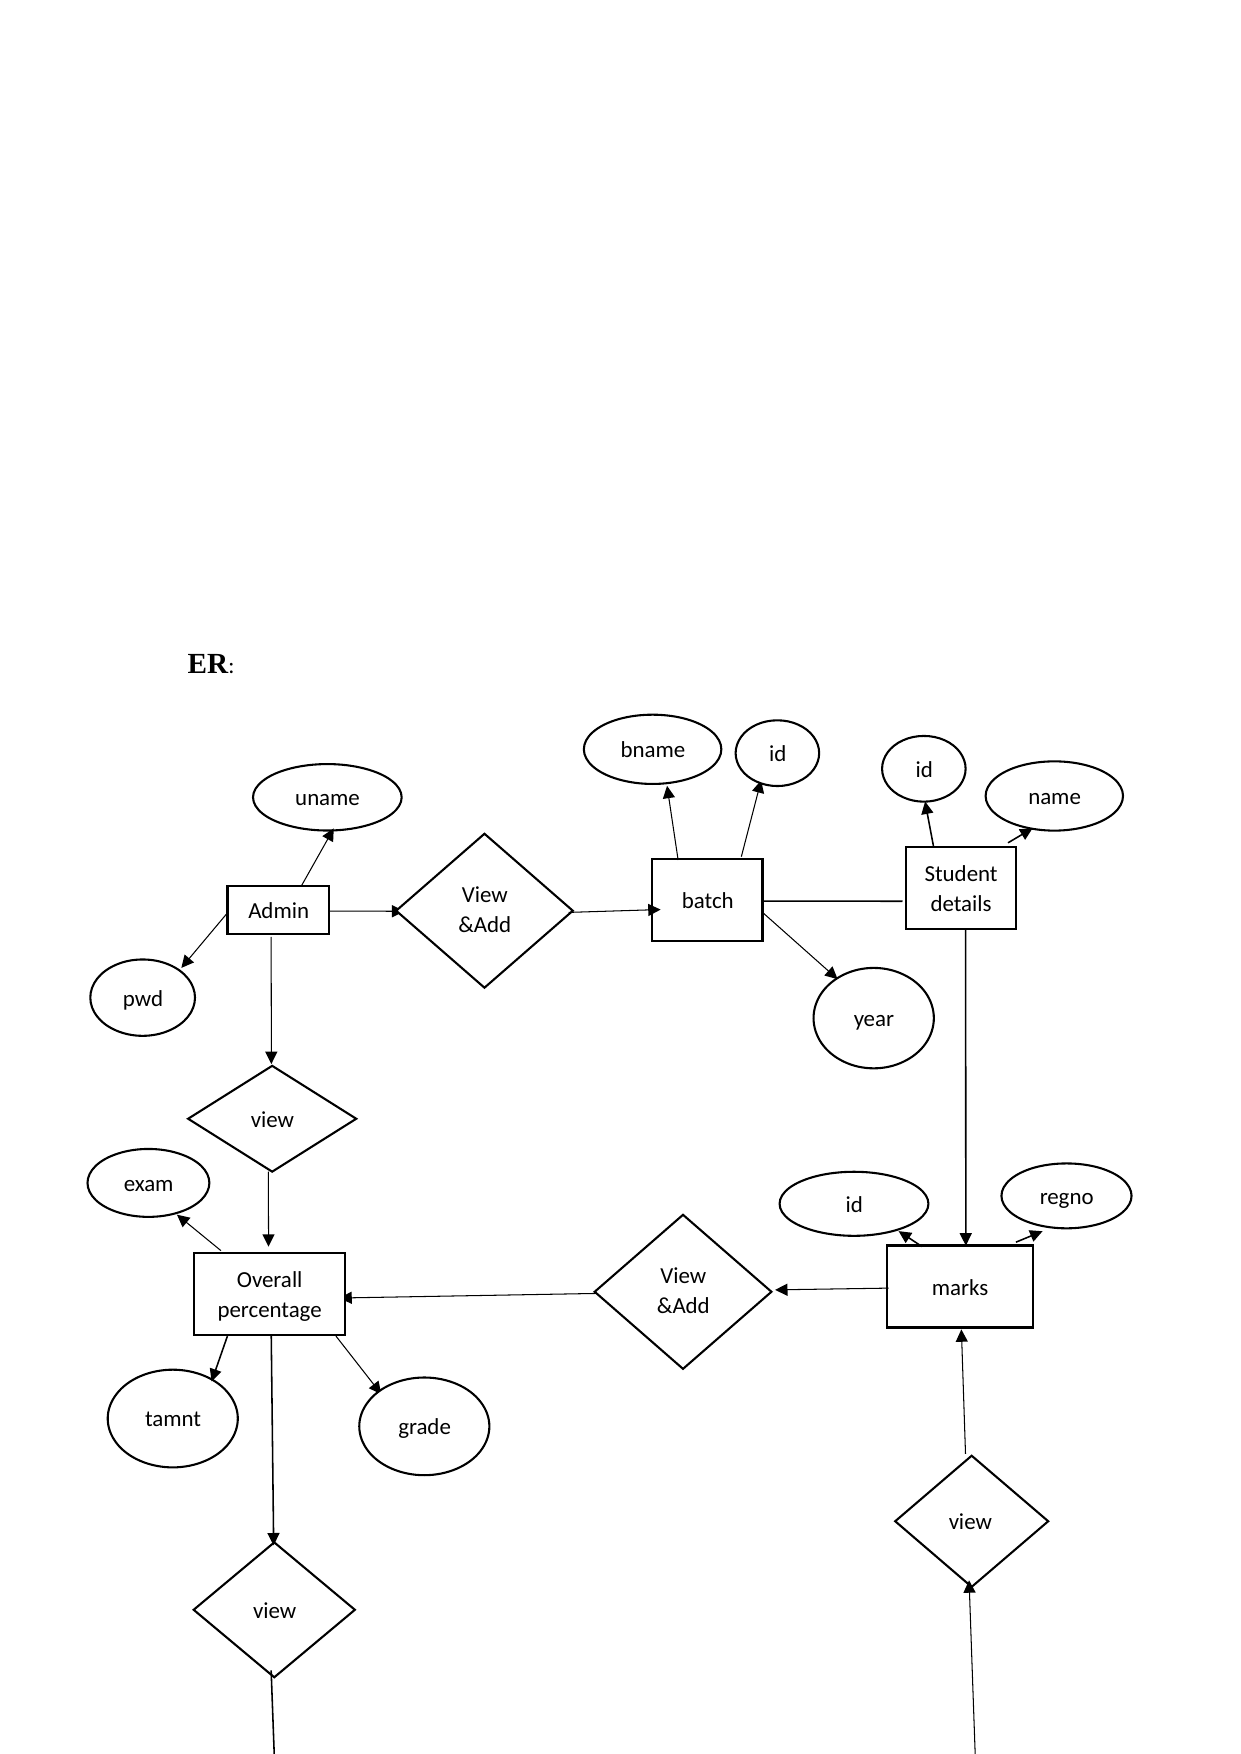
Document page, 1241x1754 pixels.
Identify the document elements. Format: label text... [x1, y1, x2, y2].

text ER: [187, 646, 1053, 679]
